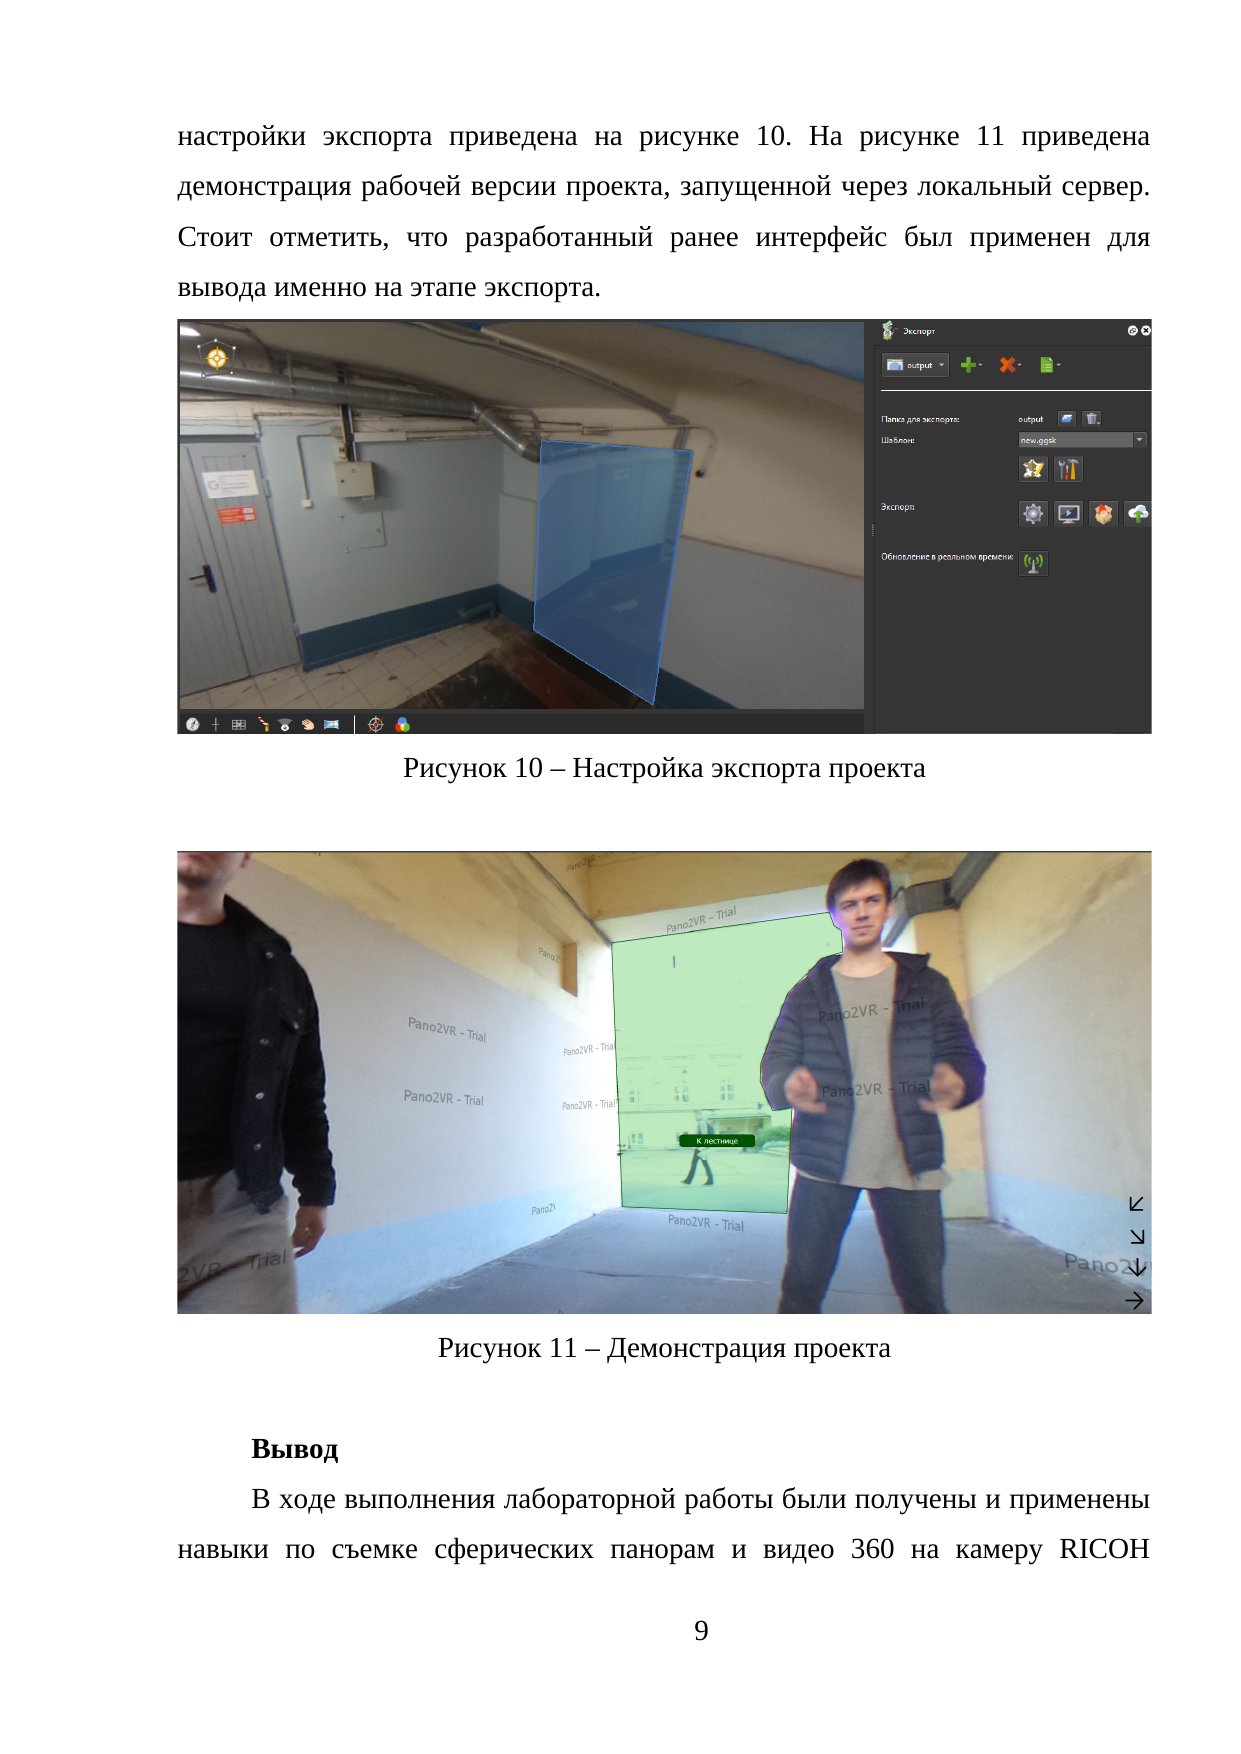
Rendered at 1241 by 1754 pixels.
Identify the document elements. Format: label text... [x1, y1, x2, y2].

picture [177, 851, 1152, 1314]
picture [177, 319, 1152, 734]
text Рисунок 11 – Демонстрация проекта [177, 1330, 1152, 1364]
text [177, 1481, 1152, 1565]
text Вывод [177, 1431, 1152, 1464]
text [177, 118, 1152, 303]
text Рисунок 10 – Настройка экспорта проекта [177, 750, 1152, 784]
